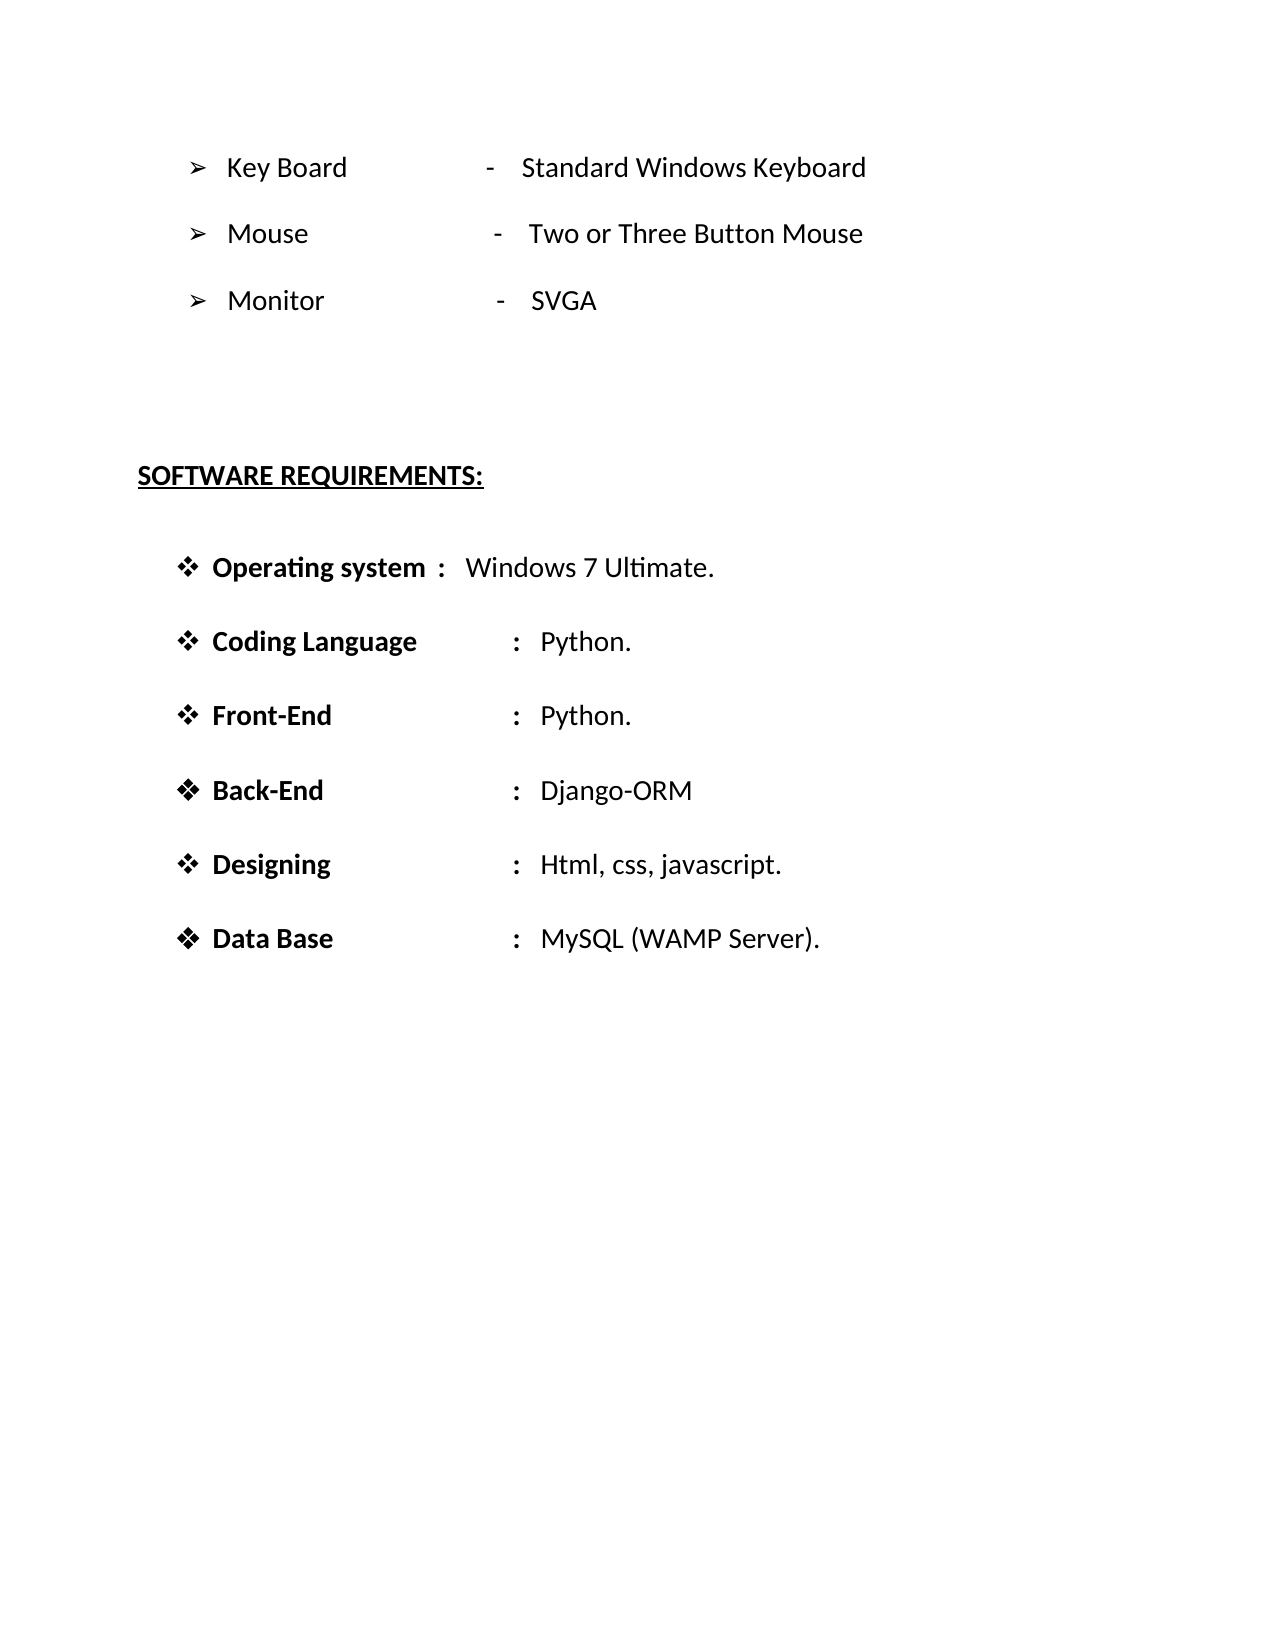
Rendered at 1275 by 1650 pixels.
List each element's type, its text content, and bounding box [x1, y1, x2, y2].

list Data Base : MySQL (WAMP Server). [175, 920, 1137, 956]
text ➢ Key Board - Standard Windows Keyboard [187, 146, 1137, 186]
text SOFTWARE REQUIREMENTS: [137, 457, 1137, 492]
text ➢ Monitor - SVGA [187, 279, 1137, 318]
list Front-End : Python. [175, 697, 1137, 733]
list Operating system : Windows 7 Ultimate. [175, 549, 1137, 584]
list Coding Language : Python. [175, 623, 1137, 659]
list Designing : Html, css, javascript. [175, 846, 1137, 882]
text ➢ Mouse - Two or Three Button Mouse [187, 212, 1137, 252]
list Back-End : Django-ORM [175, 772, 1137, 807]
